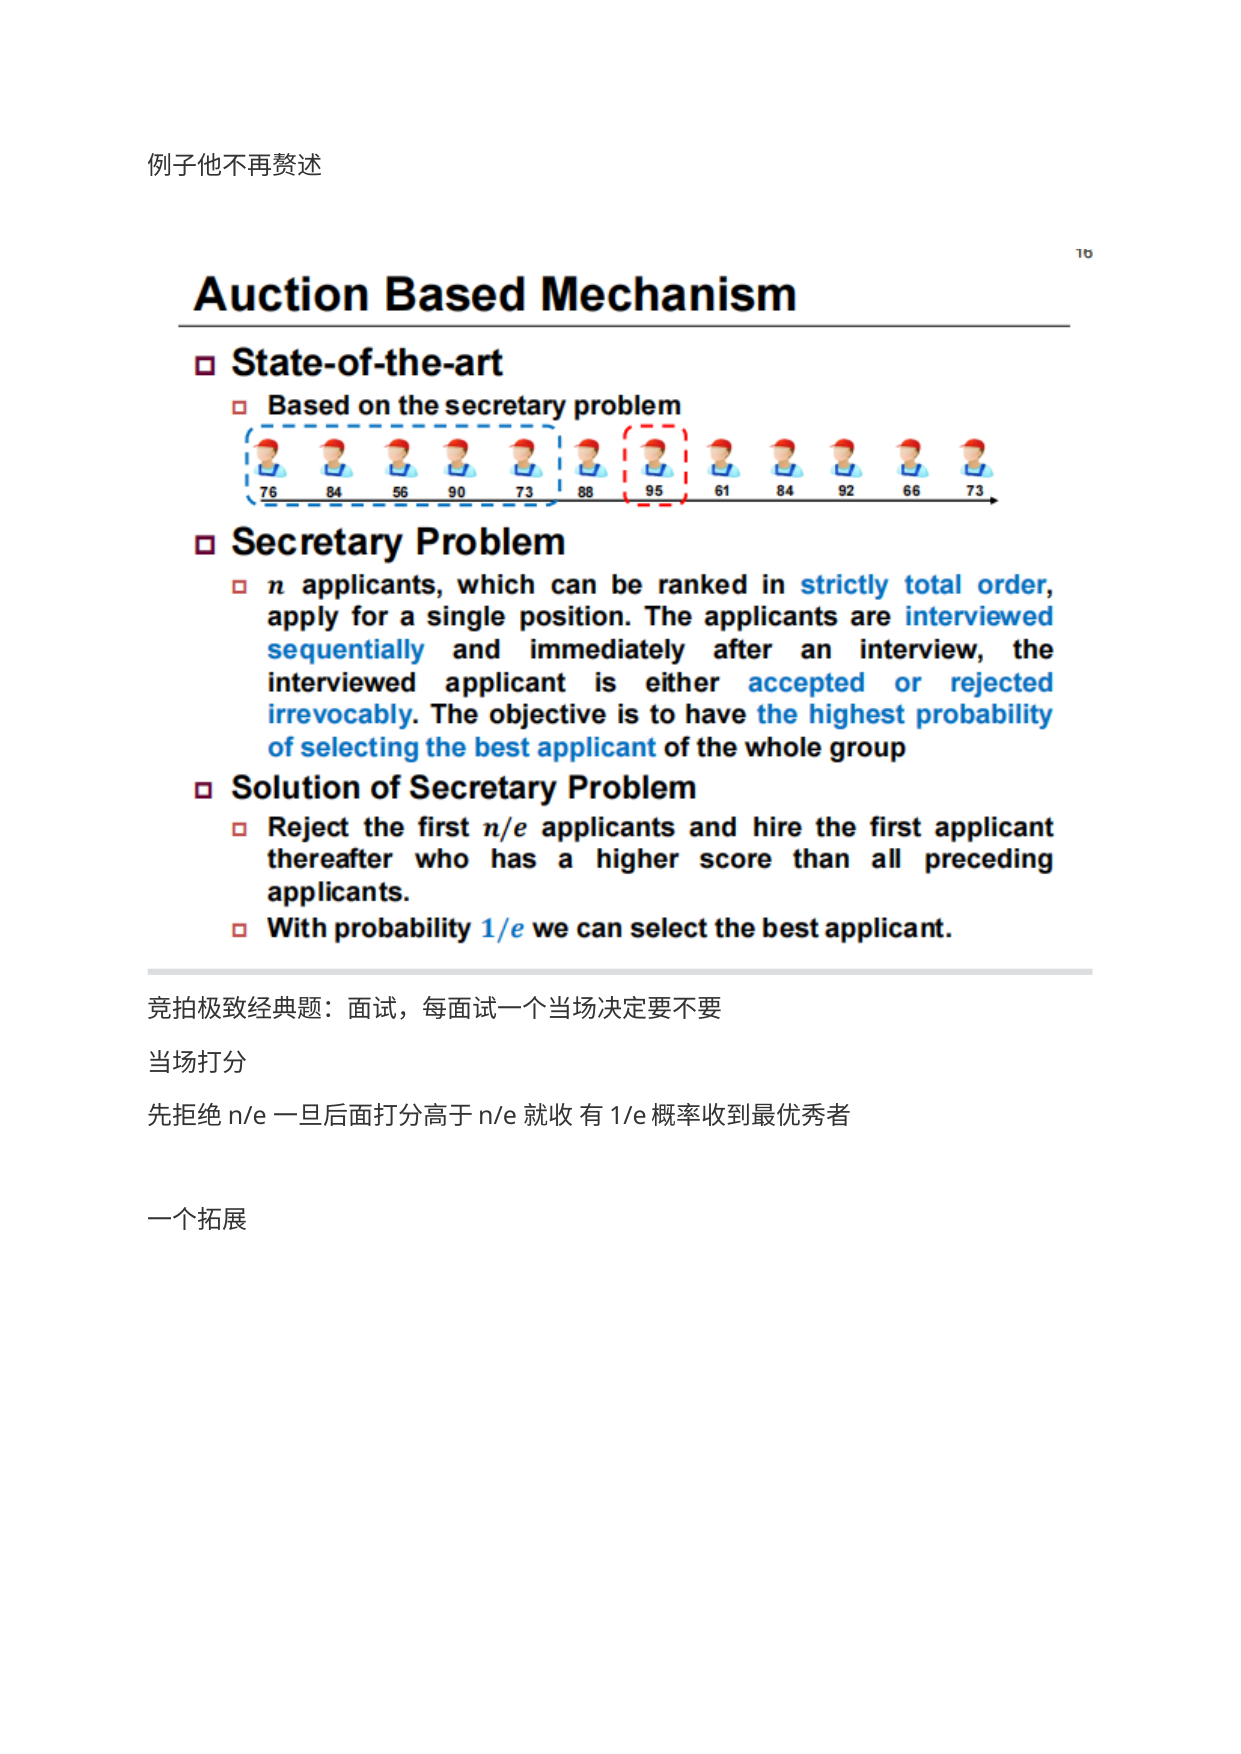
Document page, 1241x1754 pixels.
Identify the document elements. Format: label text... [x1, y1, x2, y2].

text 竞拍极致经典题：面试，每面试一个当场决定要不要 [148, 989, 1093, 1025]
text 例子他不再赘述 [148, 146, 1093, 182]
picture [147, 249, 1093, 975]
text 一个拓展 [148, 1199, 1093, 1236]
text 先拒绝n/e 一旦后面打分高于n/e 就收 有1/e概率收到最优秀者 [148, 1096, 1093, 1132]
text 当场打分 [148, 1042, 1093, 1078]
